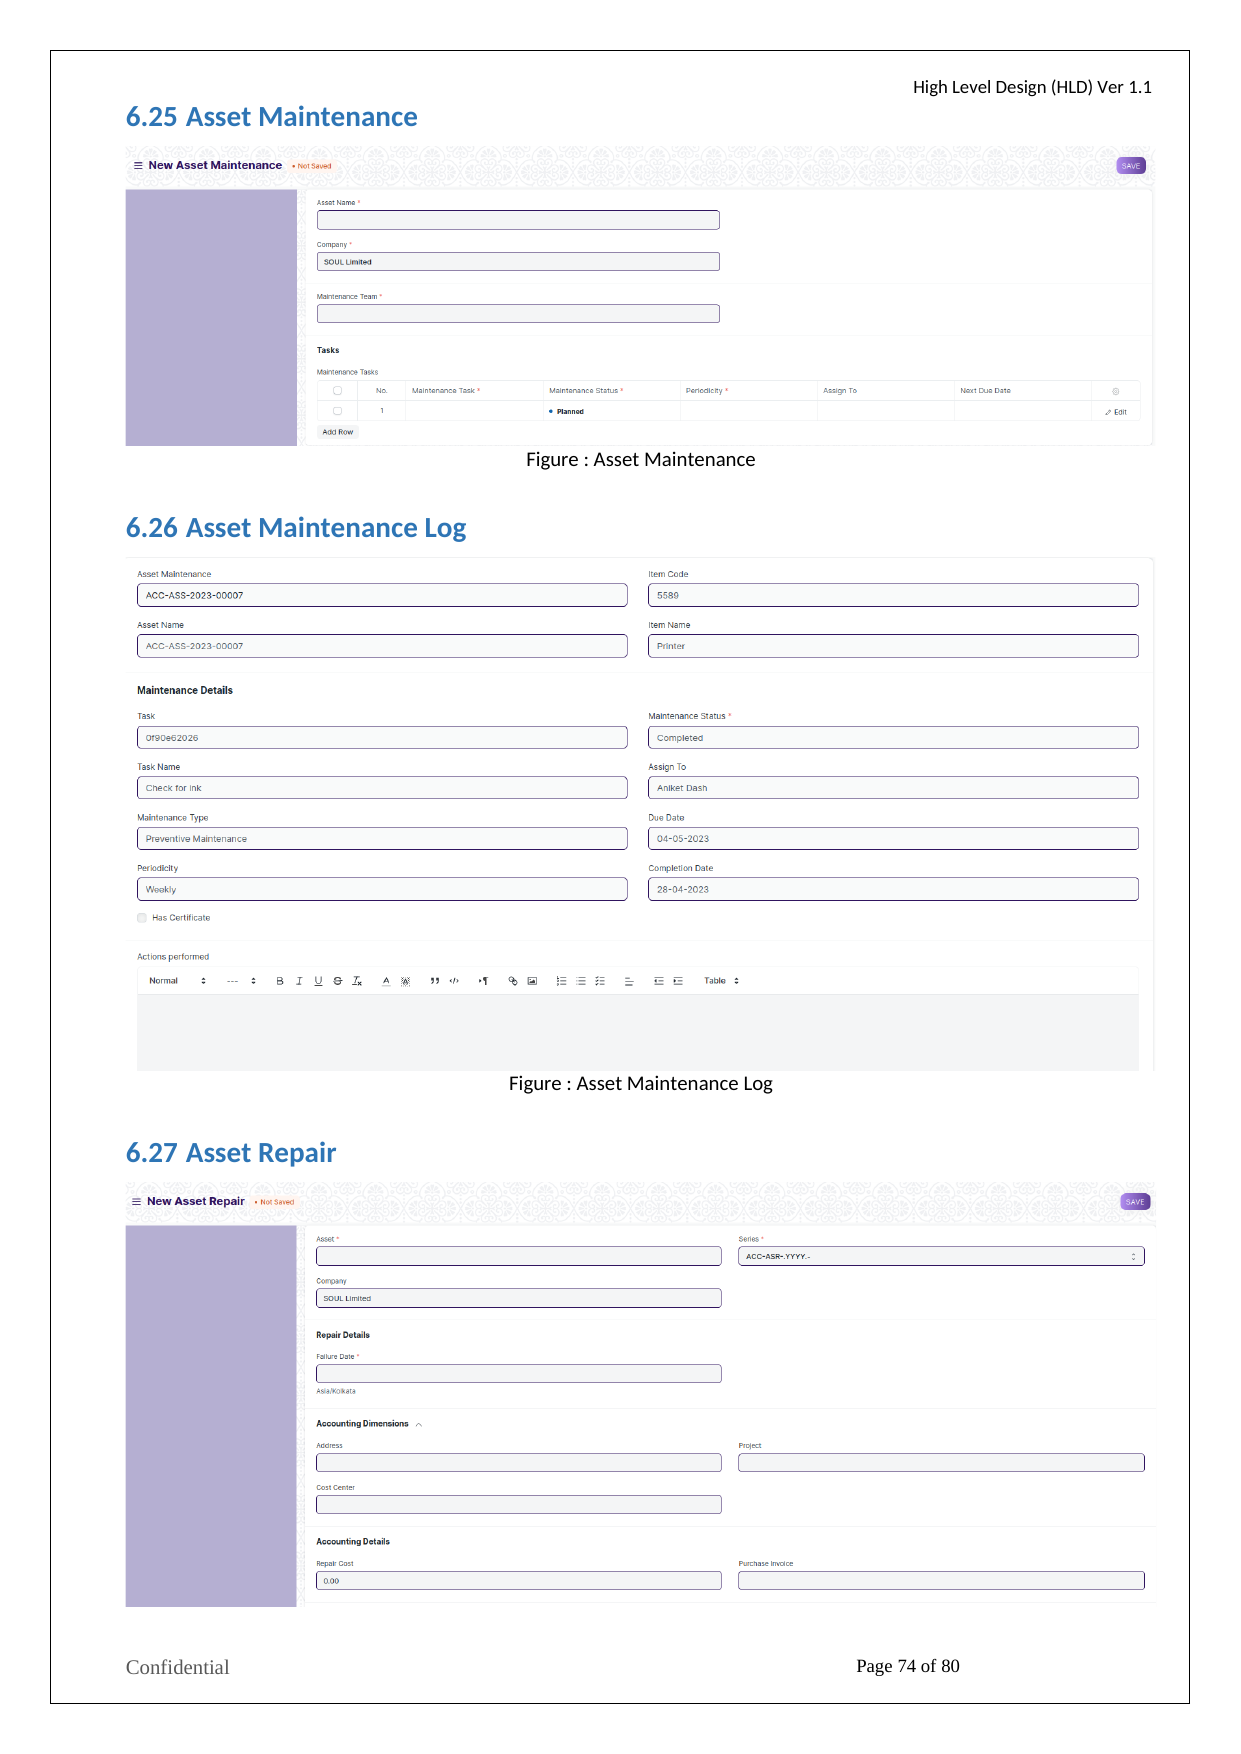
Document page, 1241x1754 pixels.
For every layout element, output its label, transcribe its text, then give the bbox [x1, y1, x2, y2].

subtitle Asset Repair [126, 1134, 1156, 1169]
text Figure : Asset Maintenance Log [126, 1071, 1156, 1096]
text Figure : Asset Maintenance [126, 446, 1156, 471]
subtitle Asset Maintenance Log [126, 509, 1156, 545]
picture [125, 146, 1156, 446]
picture [125, 557, 1156, 1071]
picture [125, 1182, 1157, 1607]
subtitle Asset Maintenance [126, 98, 1156, 133]
